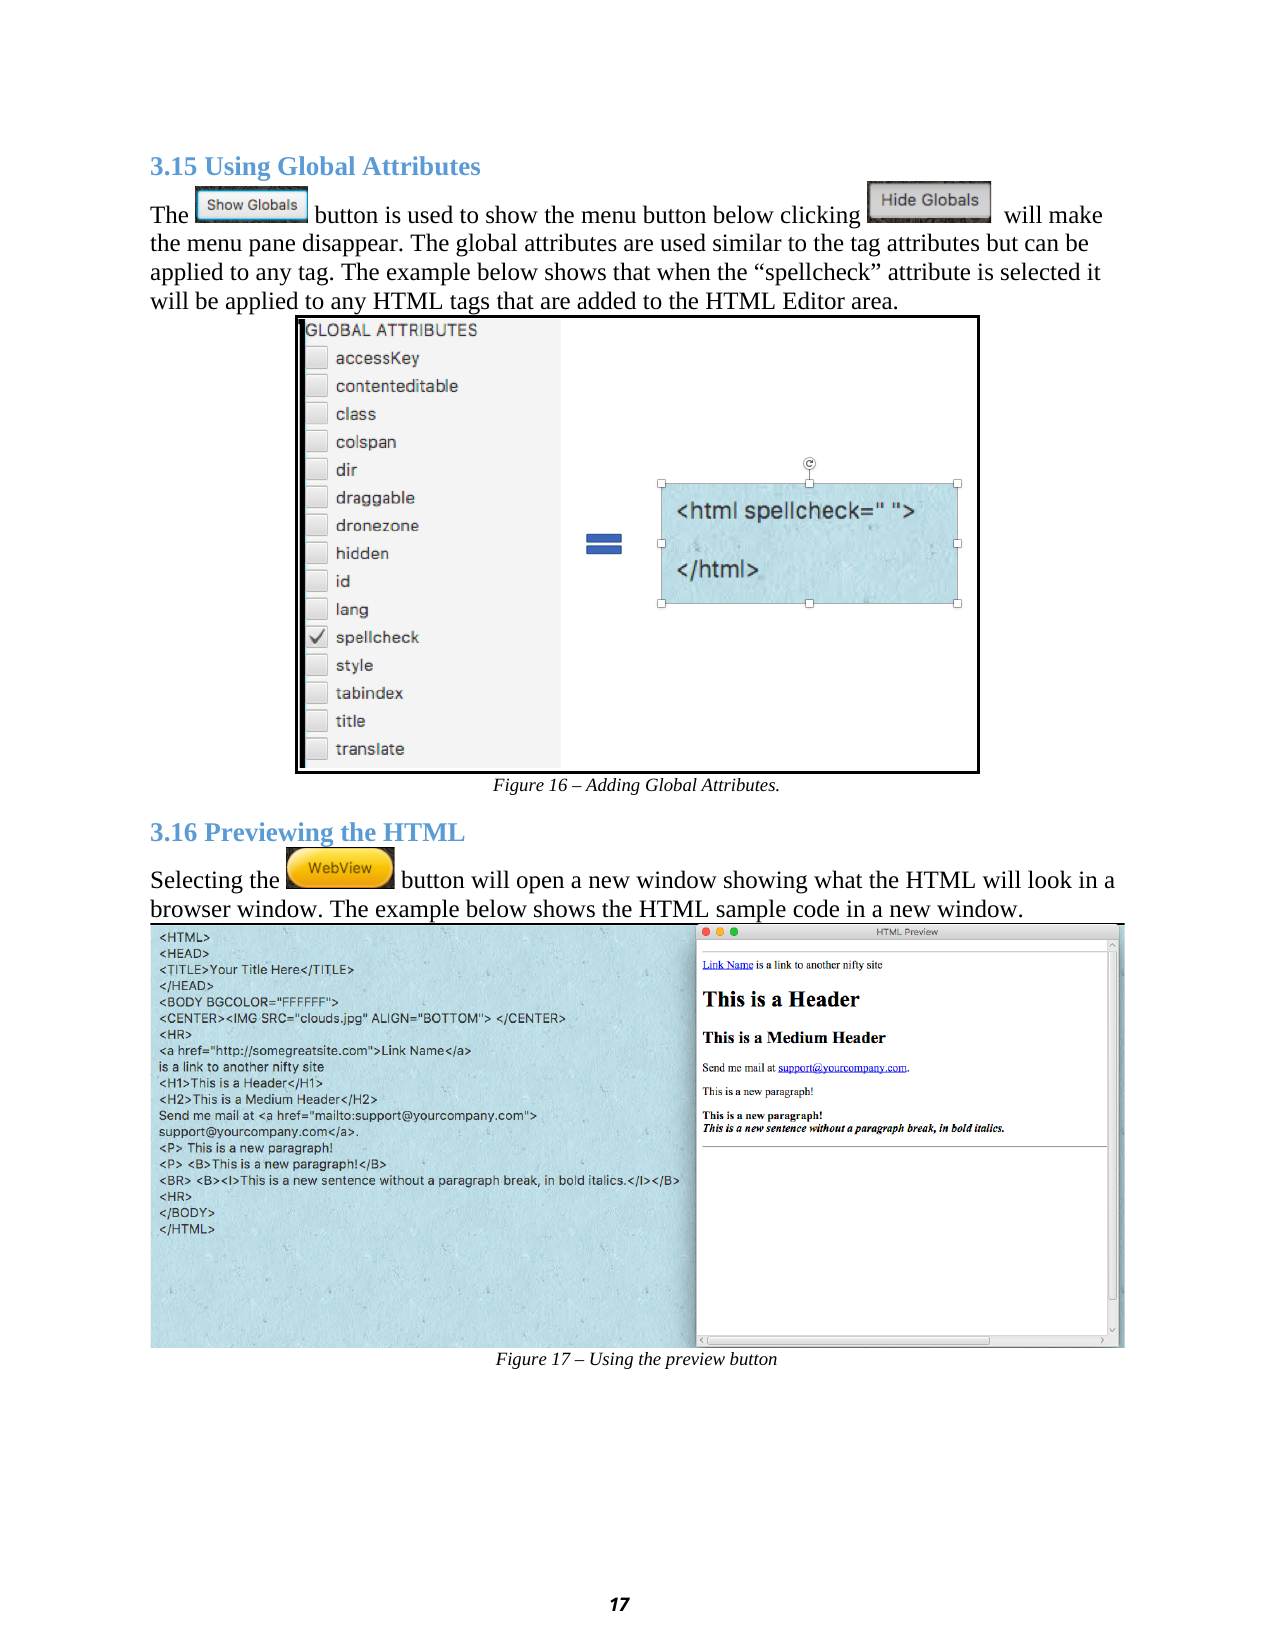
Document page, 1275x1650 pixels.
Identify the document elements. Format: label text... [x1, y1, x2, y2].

picture [286, 847, 395, 889]
picture [195, 186, 308, 223]
picture [298, 318, 977, 771]
picture [150, 923, 1125, 1348]
text Figure 17 – Using the preview button [150, 1348, 1125, 1369]
text Selecting the button will open a new window showing what the HTML will look in a browser window. The example below shows the HTML sample code in a new window. [150, 848, 1125, 923]
text The button is used to show the menu button below clicking will make the menu pane disappear. The global attributes are used similar to the tag attributes but can be applied to any tag. The example below shows that when the “spellcheck” attribute is selected it will be applied to any HTML tags that are added to the HTML Editor area. [150, 181, 1125, 315]
text Figure 16 – Adding Global Attributes. [150, 774, 1125, 796]
subtitle 3.15 Using Global Attributes [150, 150, 1125, 181]
subtitle 3.16 Previewing the HTML [150, 817, 1125, 848]
picture [867, 181, 992, 223]
